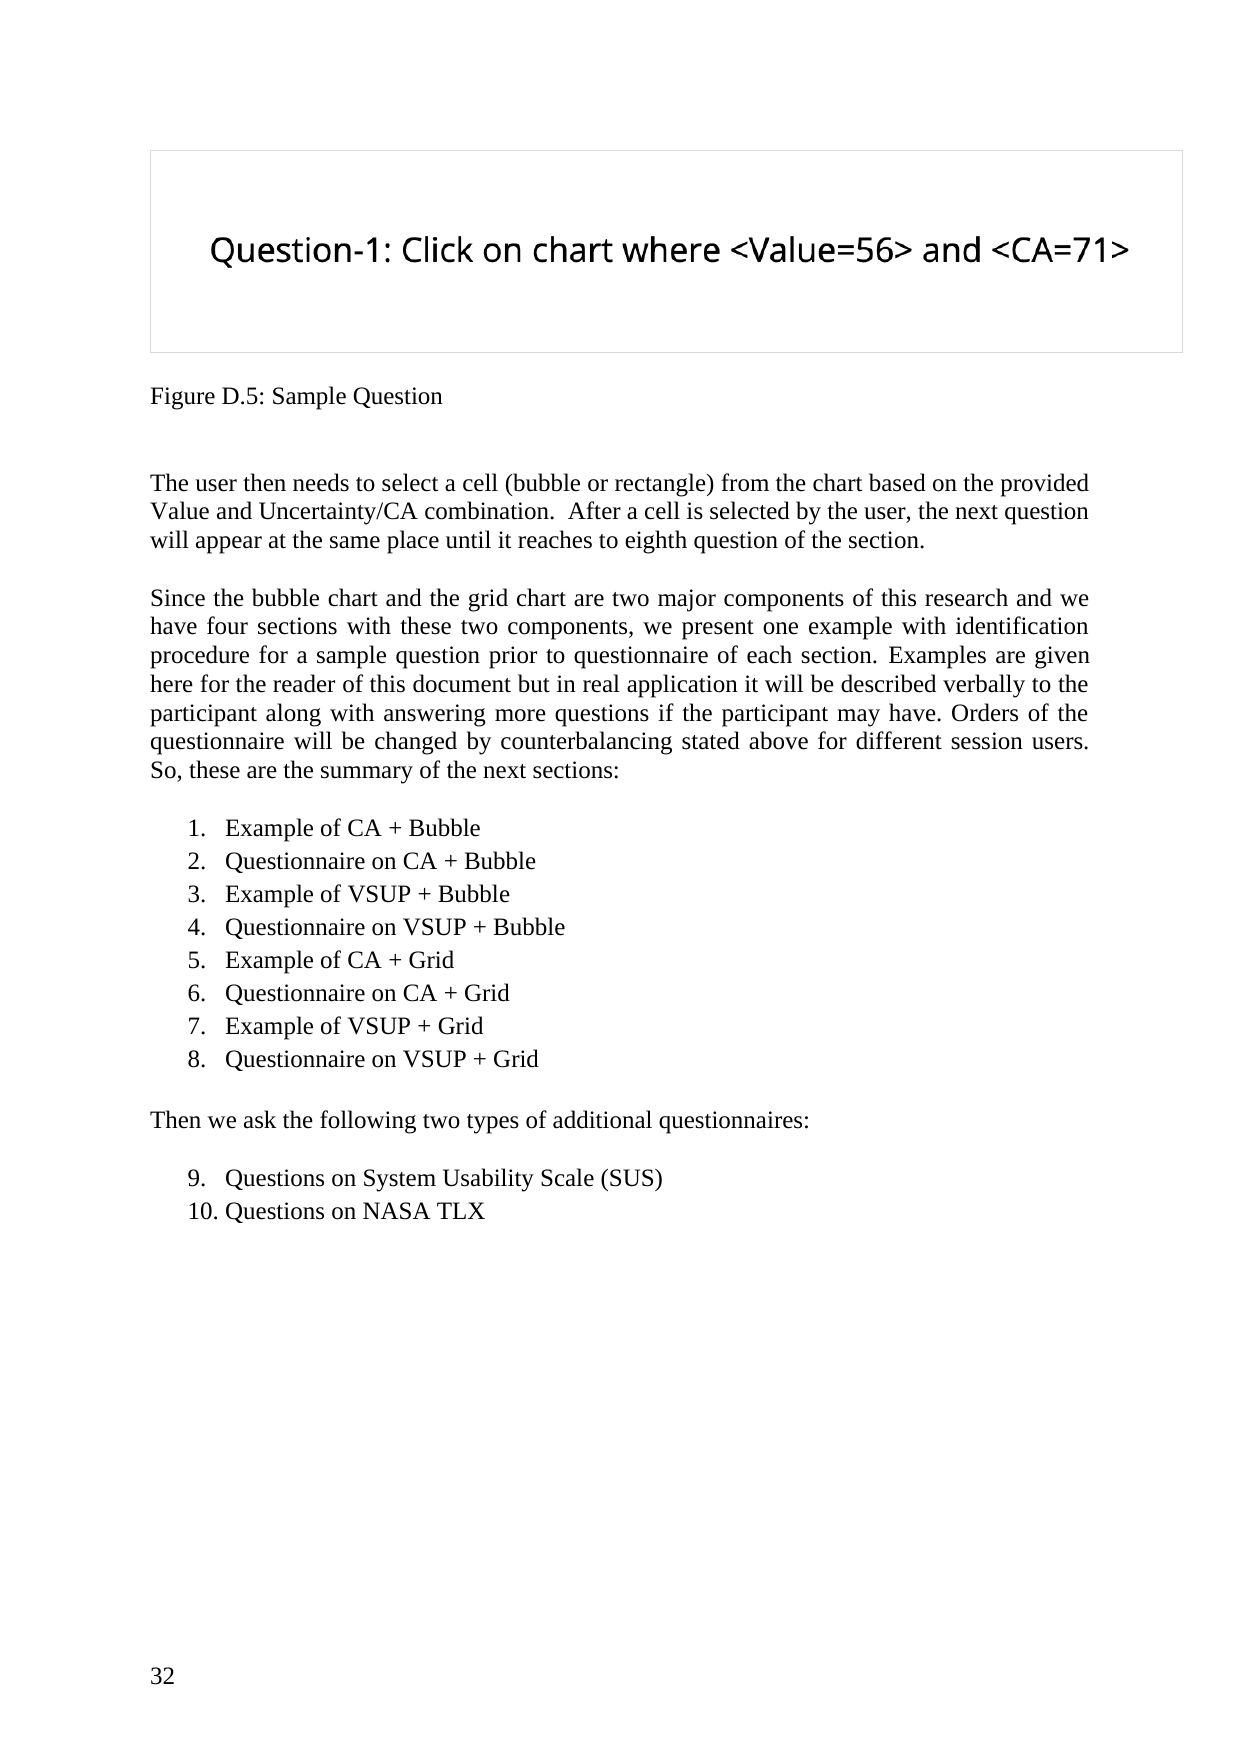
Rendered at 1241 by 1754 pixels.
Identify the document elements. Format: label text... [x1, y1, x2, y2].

list Questionnaire on VSUP + Bubble [187, 912, 1090, 941]
list Questionnaire on CA + Bubble [187, 846, 1090, 874]
text The user then needs to select a cell (bubble or rectangle) from the chart based on the provided Value and Uncertainty/CA combination. After a cell is selected by the user, the next question will appear at the same place until it reaches to eighth question of the section. [150, 468, 1090, 554]
list Questions on System Usability Scale (SUS) [187, 1163, 1090, 1192]
list Questions on NASA TLX [187, 1196, 1090, 1225]
list Example of CA + Grid [187, 945, 1090, 973]
picture [151, 151, 1182, 352]
text Figure D.5: Sample Question [150, 353, 1090, 410]
list Questionnaire on VSUP + Grid [187, 1044, 1090, 1073]
list Questionnaire on CA + Grid [187, 978, 1090, 1007]
text Since the bubble chart and the grid chart are two major components of this research and we have four sections with these two components, we present one example with identification procedure for a sample question prior to questionnaire of each section. Examples are given here for the reader of this document but in real application it will be described verbally to the participant along with answering more questions if the participant may have. Orders of the questionnaire will be changed by counterbalancing stated above for different session users. So, these are the summary of the next sections: [150, 583, 1090, 784]
list Example of VSUP + Grid [187, 1011, 1090, 1039]
list Example of CA + Bubble [187, 813, 1090, 841]
list Then we ask the following two types of additional questionnaires: [150, 1106, 1090, 1134]
list Example of VSUP + Bubble [187, 879, 1090, 907]
